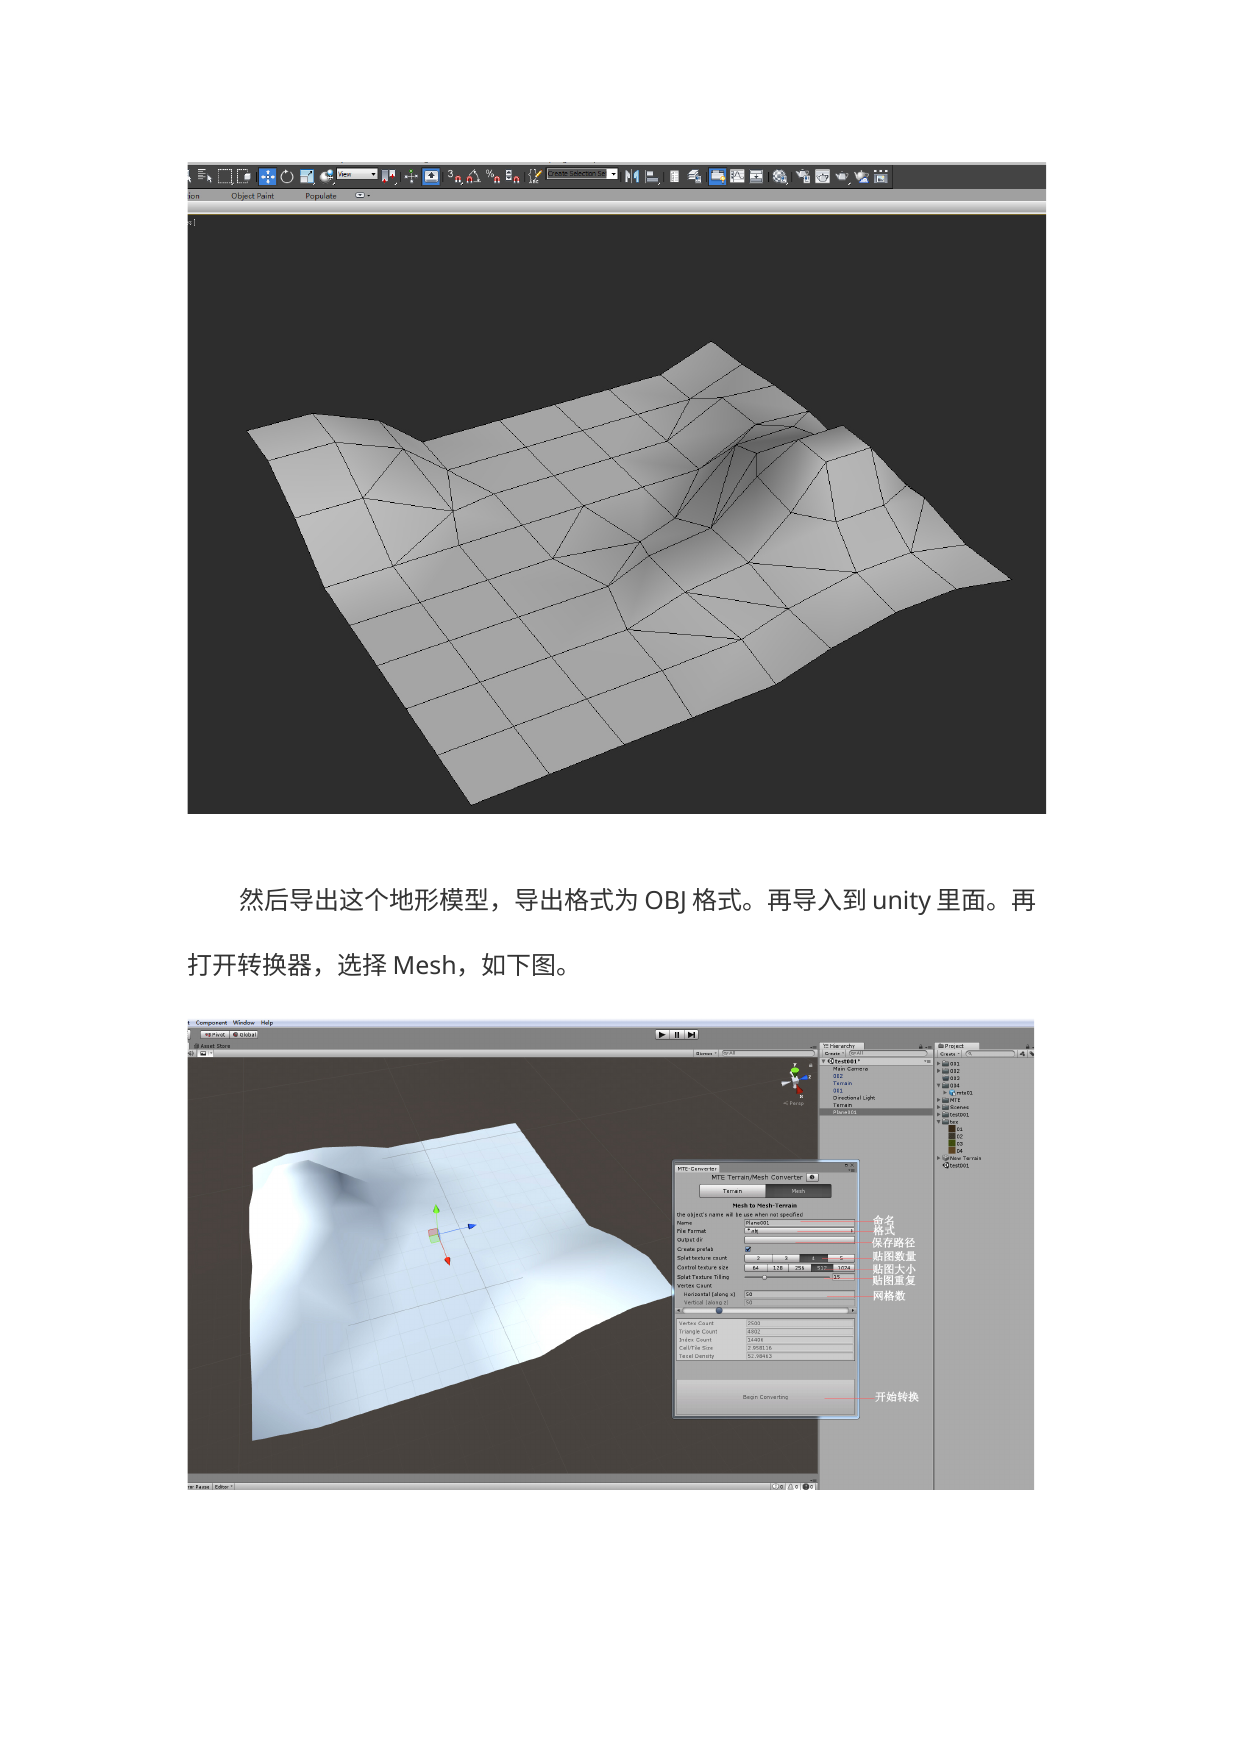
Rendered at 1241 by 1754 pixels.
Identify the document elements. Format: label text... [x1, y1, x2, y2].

picture [187, 1018, 1035, 1490]
picture [187, 162, 1047, 814]
text 然后导出这个地形模型，导出格式为OBJ格式。再导入到unity里面。再打开转换器，选择Mesh，如下图。 [187, 866, 1053, 996]
